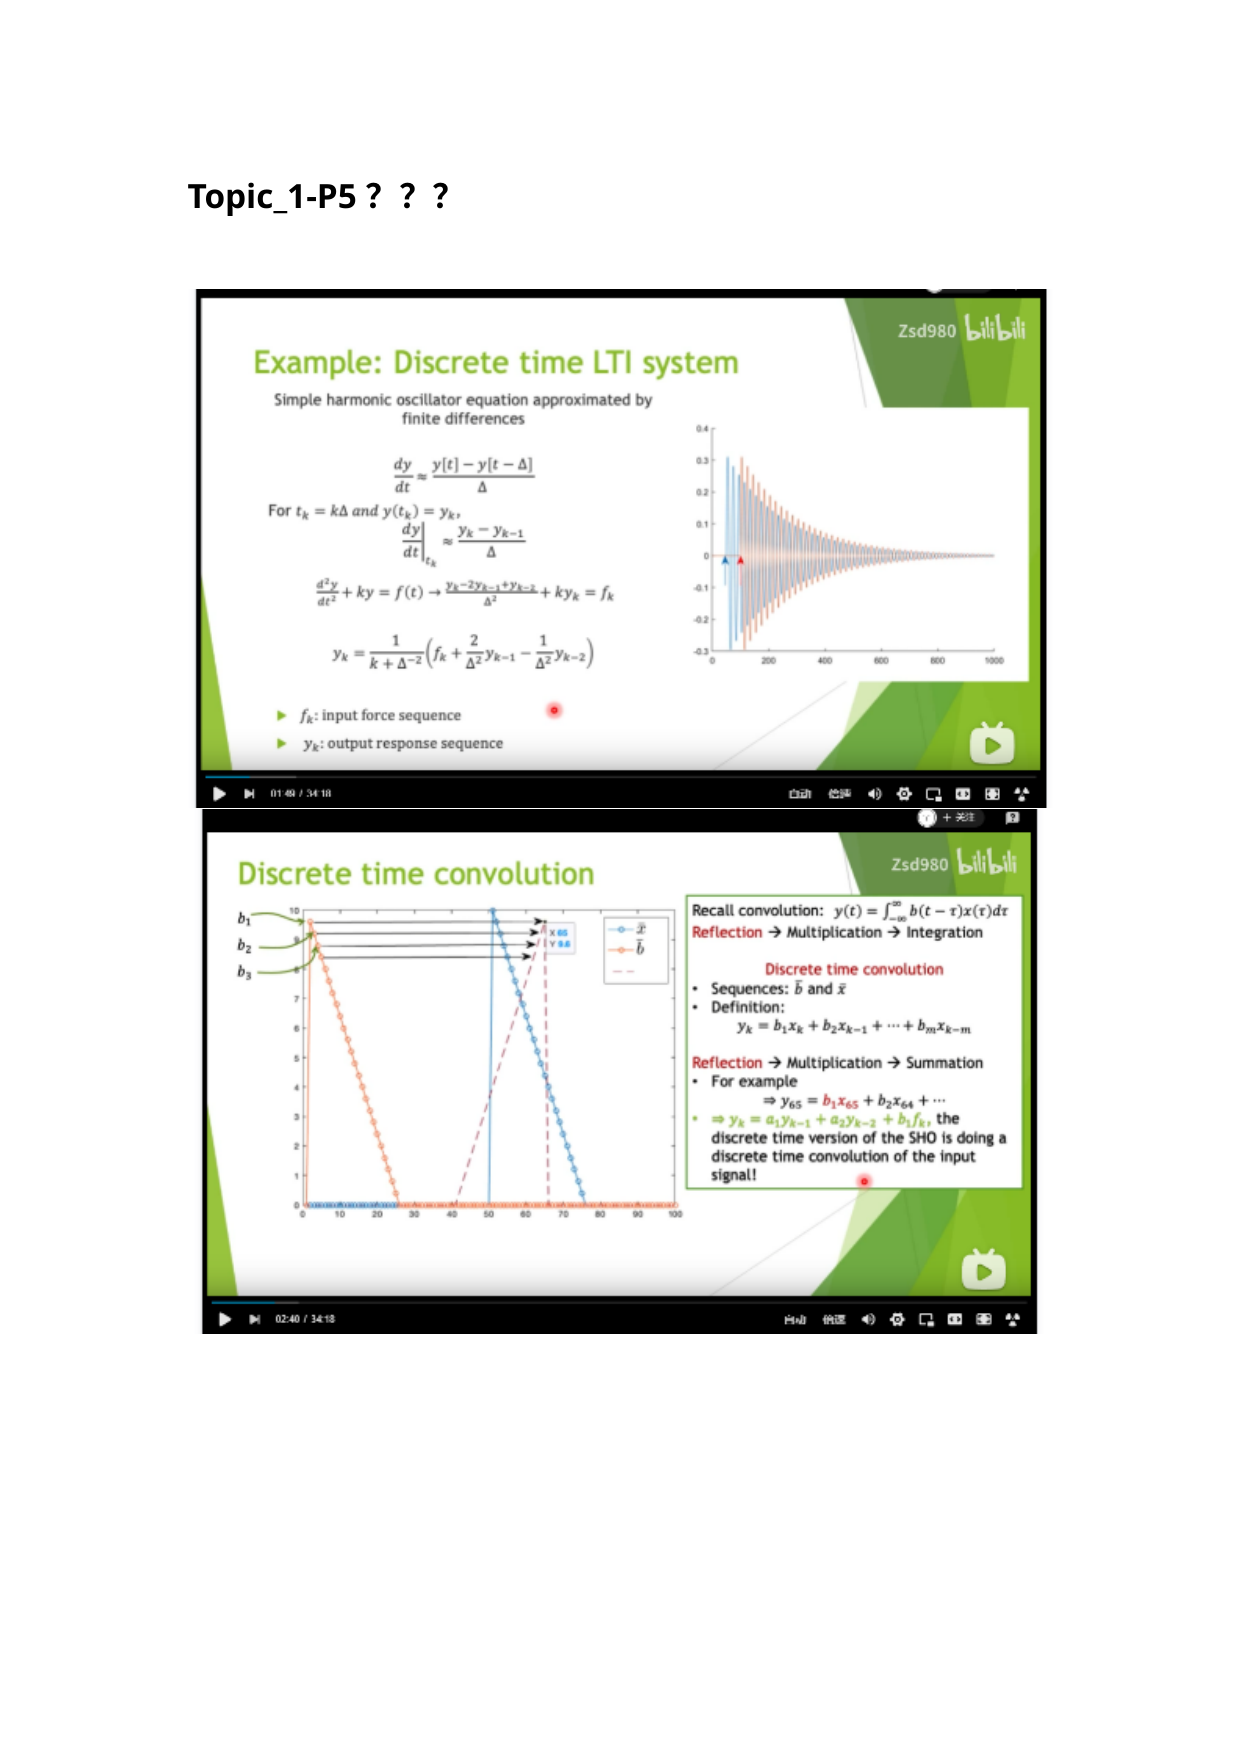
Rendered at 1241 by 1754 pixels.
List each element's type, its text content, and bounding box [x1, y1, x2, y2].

picture [187, 809, 1053, 1334]
subtitle Topic_1-P5 ？？？ [187, 162, 1053, 227]
picture [187, 289, 1053, 808]
